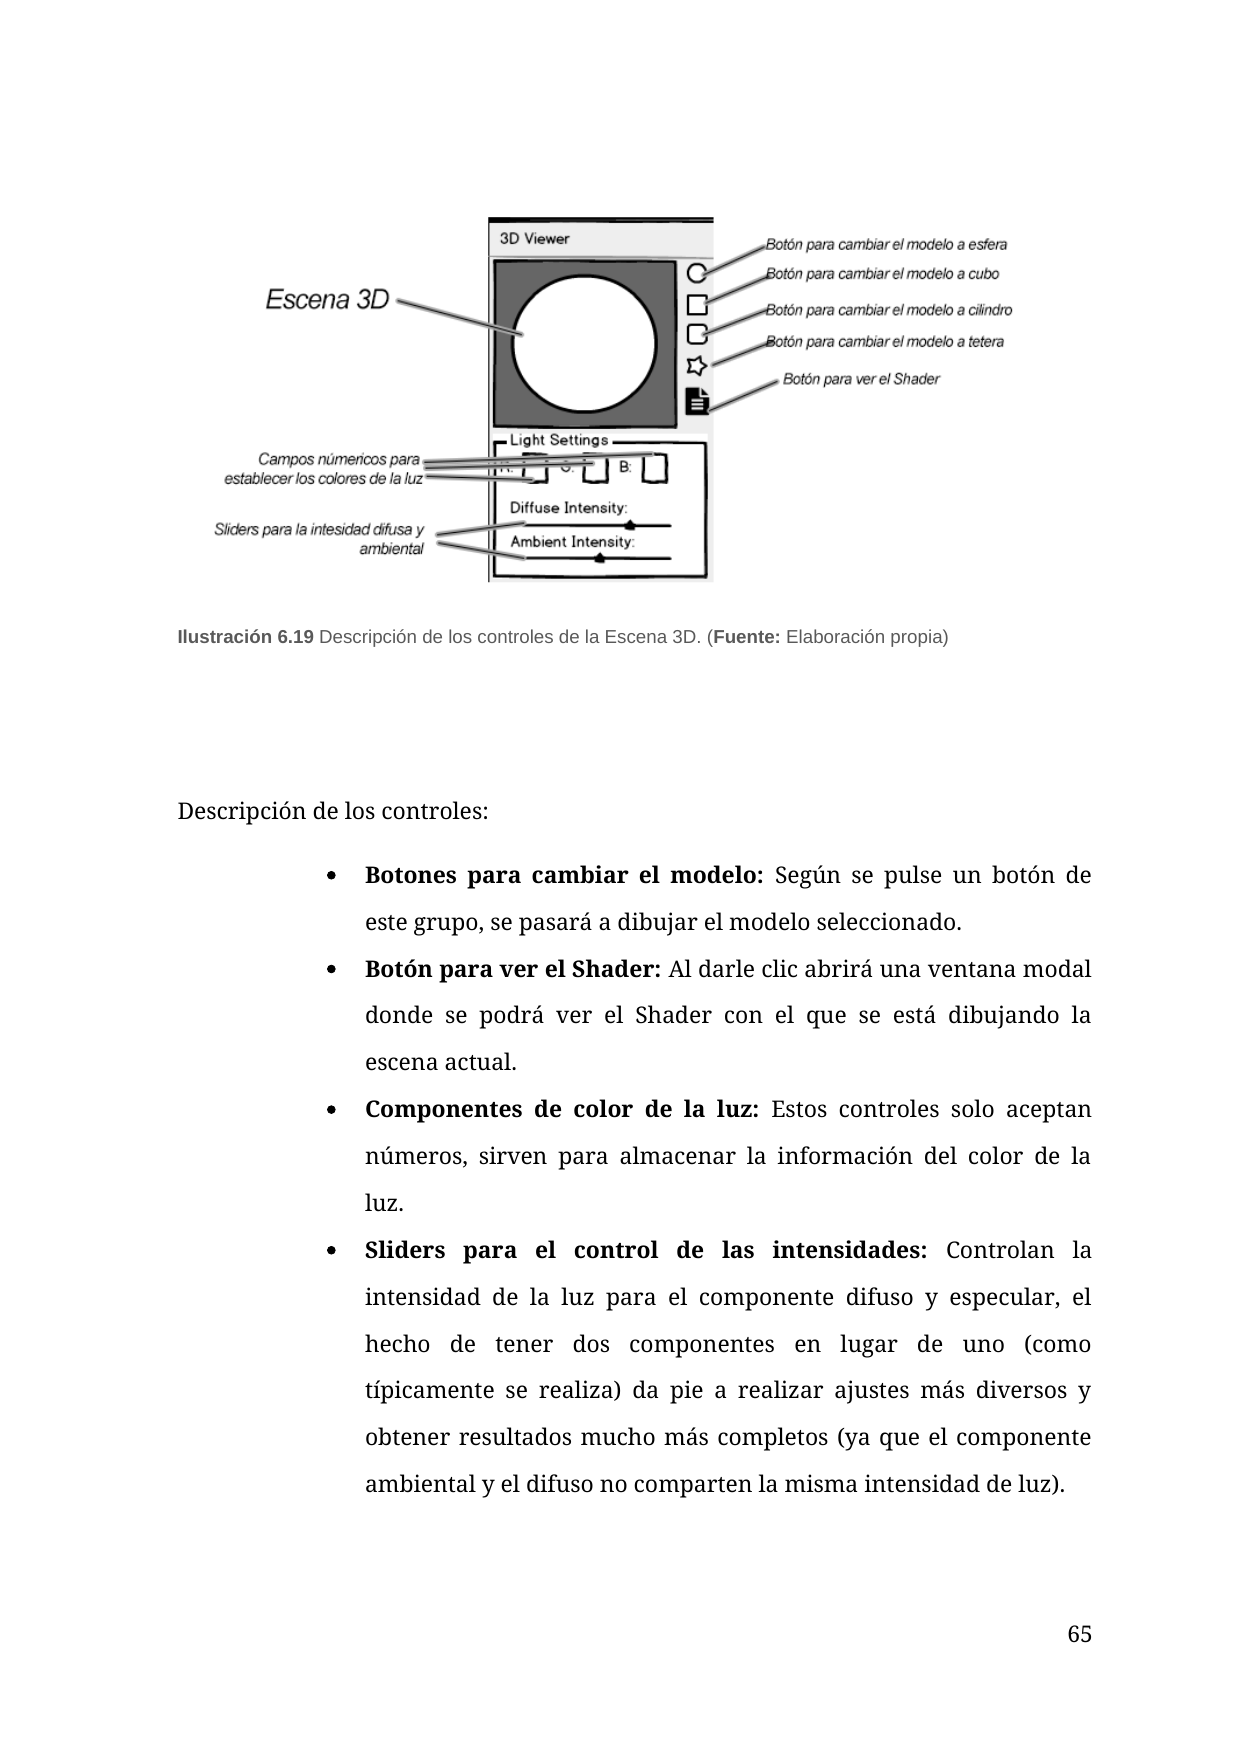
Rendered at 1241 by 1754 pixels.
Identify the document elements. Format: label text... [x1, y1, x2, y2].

list Botón para ver el Shader: Al darle clic abrirá una ventana modal donde se podrá ver el Shader con el que se está dibujando la escena actual. [327, 952, 1092, 1077]
picture [177, 147, 1018, 594]
list Sliders para el control de las intensidades: Controlan la intensidad de la luz para el componente difuso y especular, el hecho de tener dos componentes en lugar de uno (como típicamente se realiza) da pie a realizar ajustes más diversos y obtener resultados mucho más completos (ya que el componente ambiental y el difuso no comparten la misma intensidad de luz). [327, 1234, 1092, 1499]
list Componentes de color de la luz: Estos controles solo aceptan números, sirven para almacenar la información del color de la luz. [327, 1093, 1092, 1218]
list Botones para cambiar el modelo: Según se pulse un botón de este grupo, se pasará a dibujar el modelo seleccionado. [327, 859, 1092, 937]
text Descripción de los controles: [177, 795, 1092, 826]
